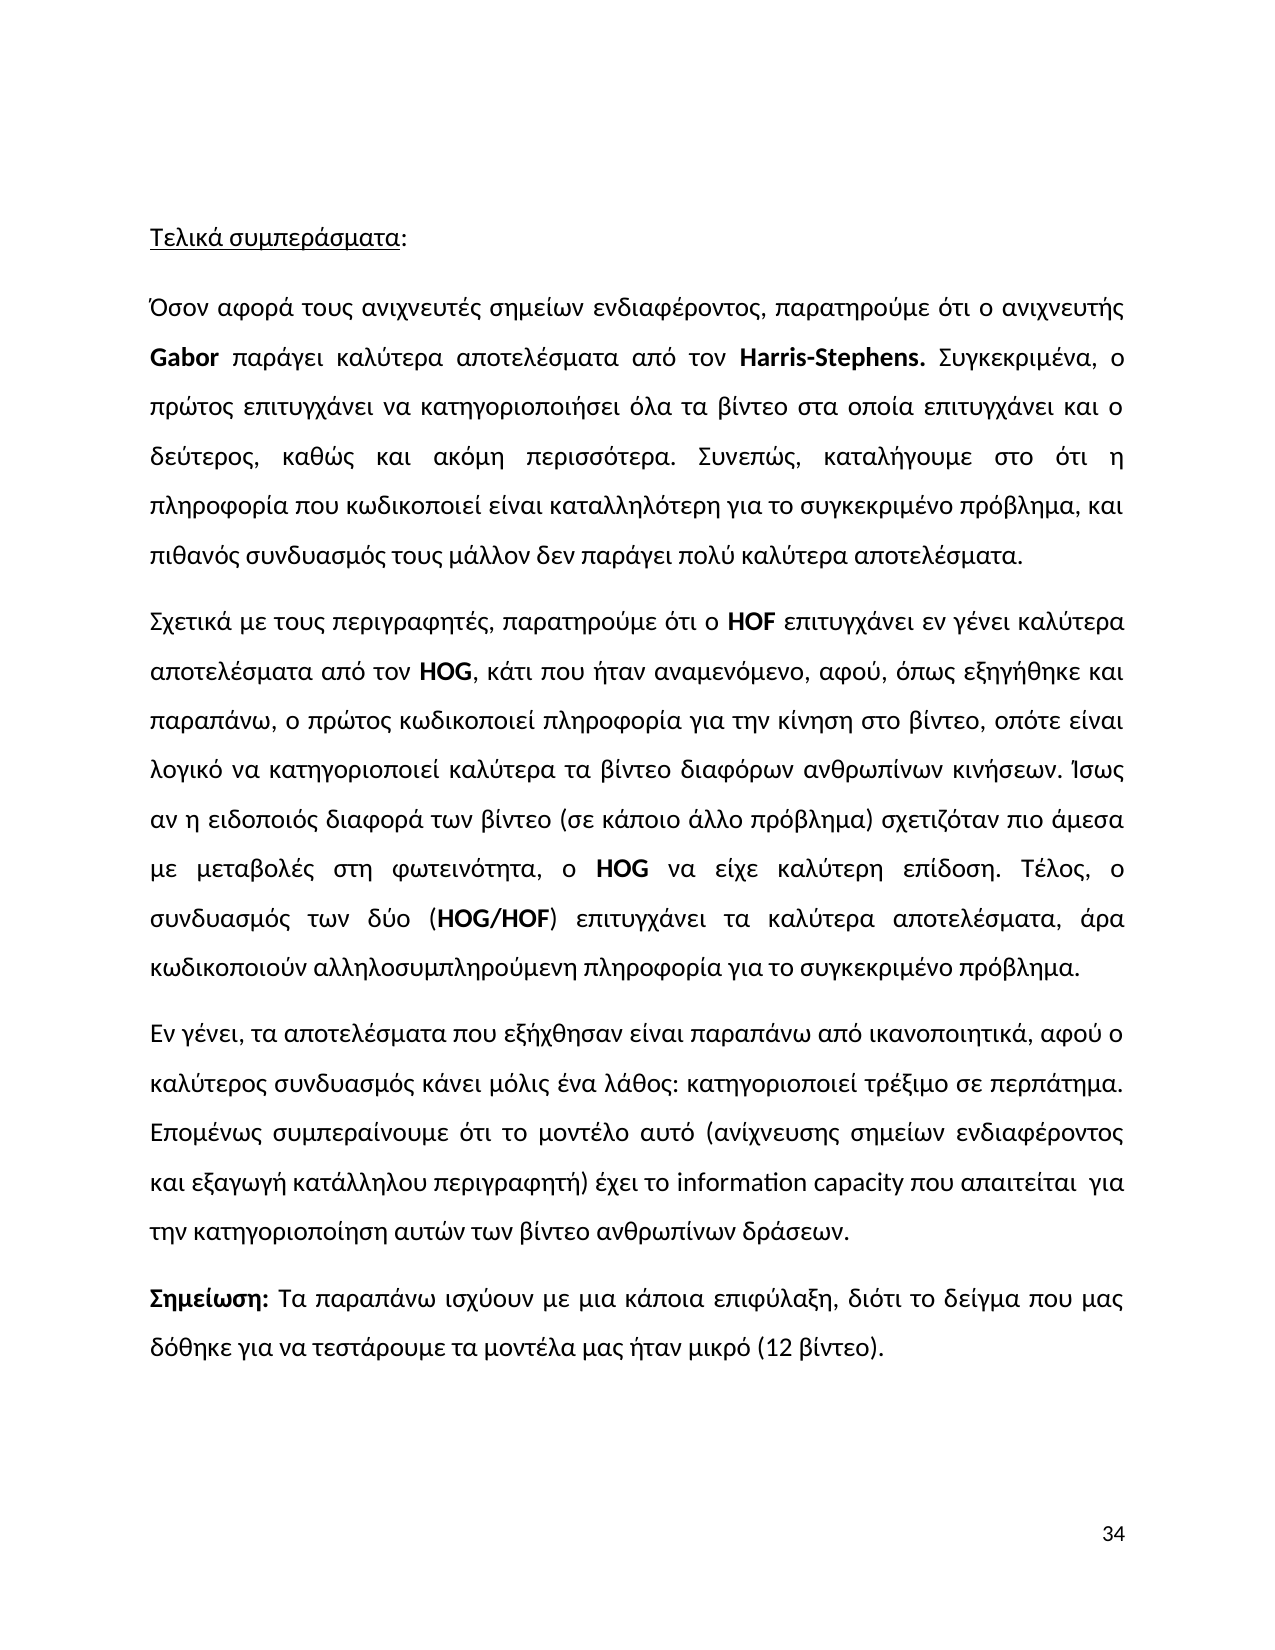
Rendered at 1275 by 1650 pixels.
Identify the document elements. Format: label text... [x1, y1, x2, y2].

text Τελικά συμπεράσματα: [150, 220, 1125, 253]
text Σχετικά με τους περιγραφητές, παρατηρούμε ότι ο HOF επιτυγχάνει εν γένει καλύτερα αποτελέσματα από τον HOG, κάτι που ήταν αναμενόμενο, αφού, όπως εξηγήθηκε και παραπάνω, ο πρώτος κωδικοποιεί πληροφορία για την κίνηση στο βίντεο, οπότε είναι λογικό να κατηγοριοποιεί καλύτερα τα βίντεο διαφόρων ανθρωπίνων κινήσεων. Ίσως αν η ειδοποιός διαφορά των βίντεο (σε κάποιο άλλο πρόβλημα) σχετιζόταν πιο άμεσα με μεταβολές στη φωτεινότητα, ο HOG να είχε καλύτερη επίδοση. Τέλος, ο συνδυασμός των δύο (HOG/HOF) επιτυγχάνει τα καλύτερα αποτελέσματα, άρα κωδικοποιούν αλληλοσυμπληρούμενη πληροφορία για το συγκεκριμένο πρόβλημα. [150, 604, 1125, 983]
text Όσον αφορά τους ανιχνευτές σημείων ενδιαφέροντος, παρατηρούμε ότι ο ανιχνευτής Gabor παράγει καλύτερα αποτελέσματα από τον Harris-Stephens. Συγκεκριμένα, ο πρώτος επιτυγχάνει να κατηγοριοποιήσει όλα τα βίντεο στα οποία επιτυγχάνει και ο δεύτερος, καθώς και ακόμη περισσότερα. Συνεπώς, καταλήγουμε στο ότι η πληροφορία που κωδικοποιεί είναι καταλληλότερη για το συγκεκριμένο πρόβλημα, και πιθανός συνδυασμός τους μάλλον δεν παράγει πολύ καλύτερα αποτελέσματα. [150, 291, 1125, 571]
text Σημείωση: Τα παραπάνω ισχύουν με μια κάποια επιφύλαξη, διότι το δείγμα που μας δόθηκε για να τεστάρουμε τα μοντέλα μας ήταν μικρό (12 βίντεο). [150, 1281, 1125, 1363]
text Εν γένει, τα αποτελέσματα που εξήχθησαν είναι παραπάνω από ικανοποιητικά, αφού ο καλύτερος συνδυασμός κάνει μόλις ένα λάθος: κατηγοριοποιεί τρέξιμο σε περπάτημα. Επομένως συμπεραίνουμε ότι το μοντέλο αυτό (ανίχνευσης σημείων ενδιαφέροντος και εξαγωγή κατάλληλου περιγραφητή) έχει το information capacity που απαιτείται για την κατηγοριοποίηση αυτών των βίντεο ανθρωπίνων δράσεων. [150, 1017, 1125, 1248]
